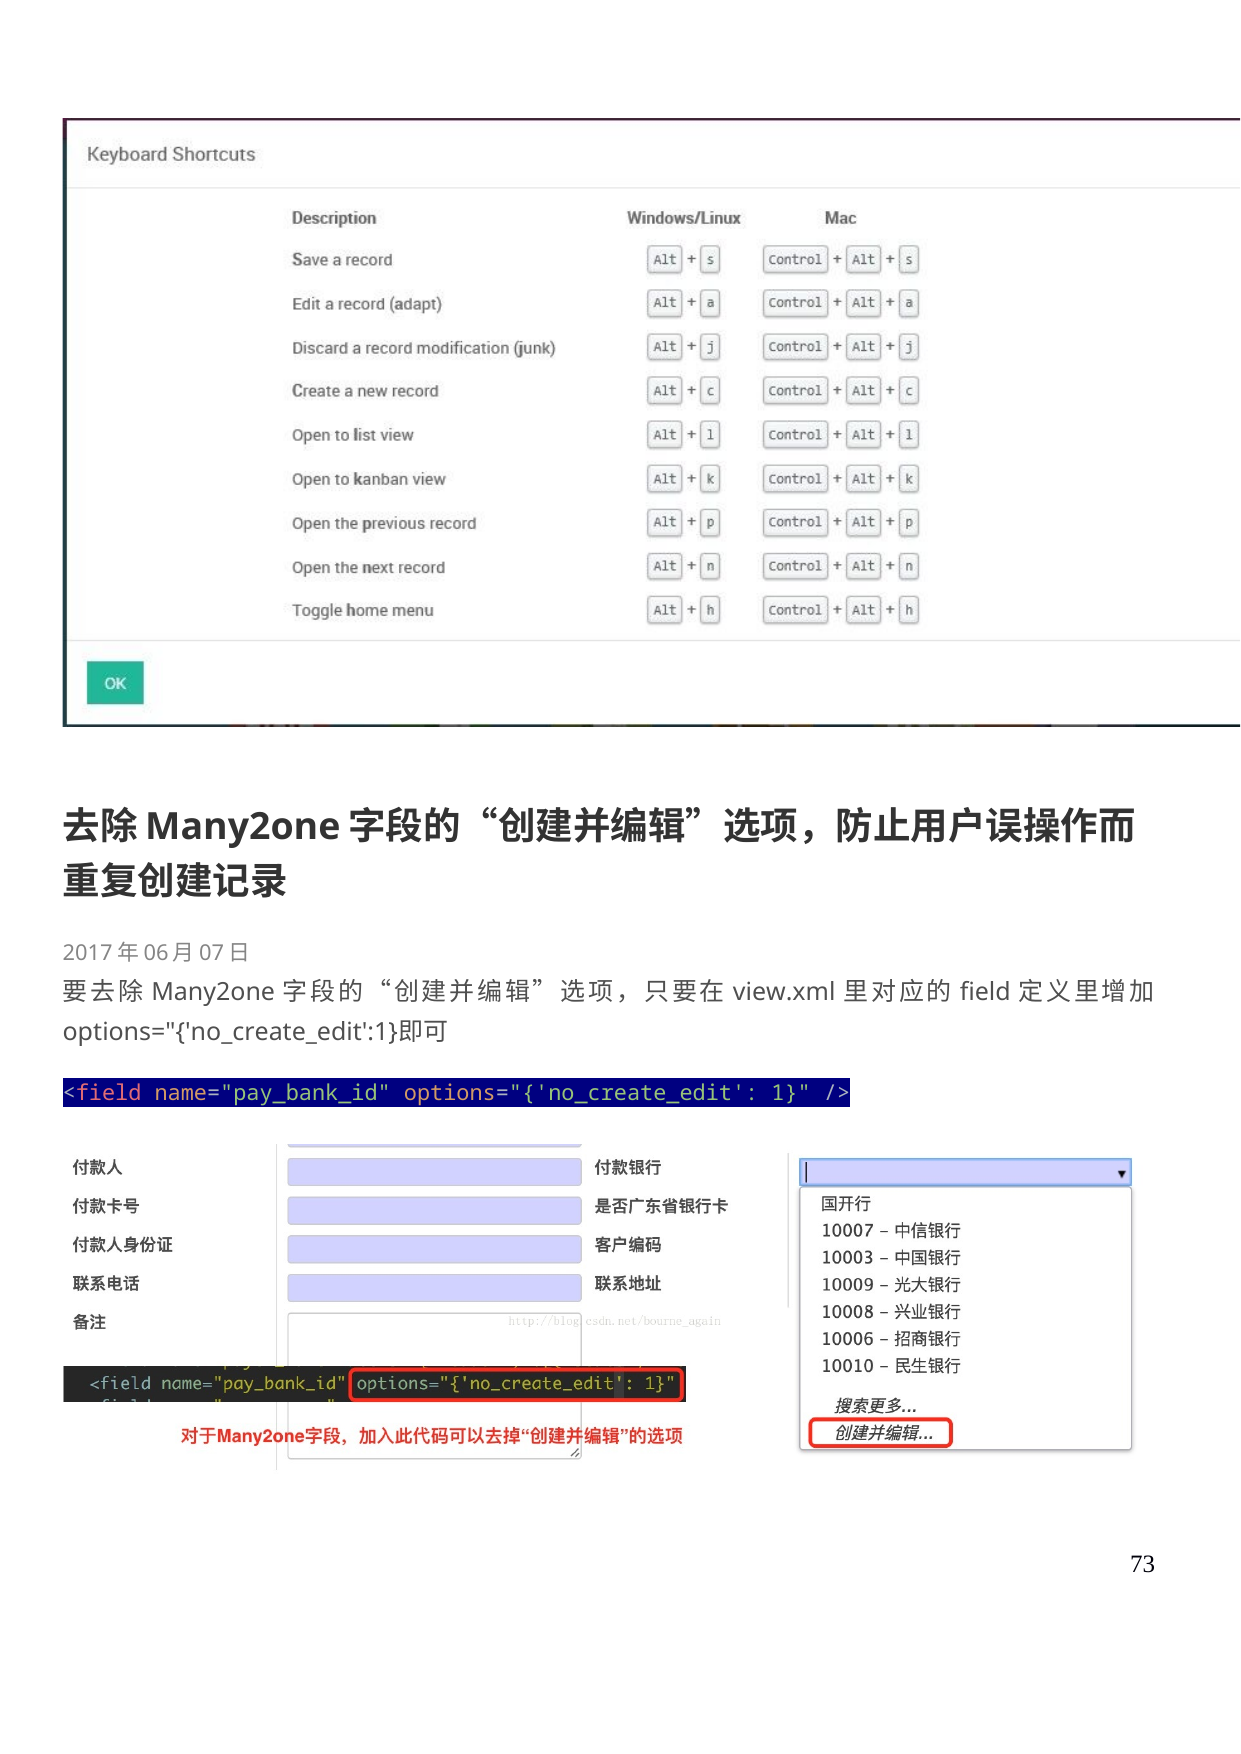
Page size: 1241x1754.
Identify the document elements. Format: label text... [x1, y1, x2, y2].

text <field name="pay_bank_id" options="{'no_create_edit': 1}" /> [62, 1073, 1155, 1107]
text 要去除Many2one字段的“创建并编辑”选项，只要在view.xml里对应的field定义里增加options="{'no_create_edit':1}即可 [62, 967, 1155, 1048]
picture [62, 118, 1241, 727]
text 2017年06月07日 [62, 905, 1133, 967]
picture [62, 1144, 1155, 1483]
subtitle 去除Many2one字段的“创建并编辑”选项，防止用户误操作而重复创建记录 [62, 796, 1155, 905]
